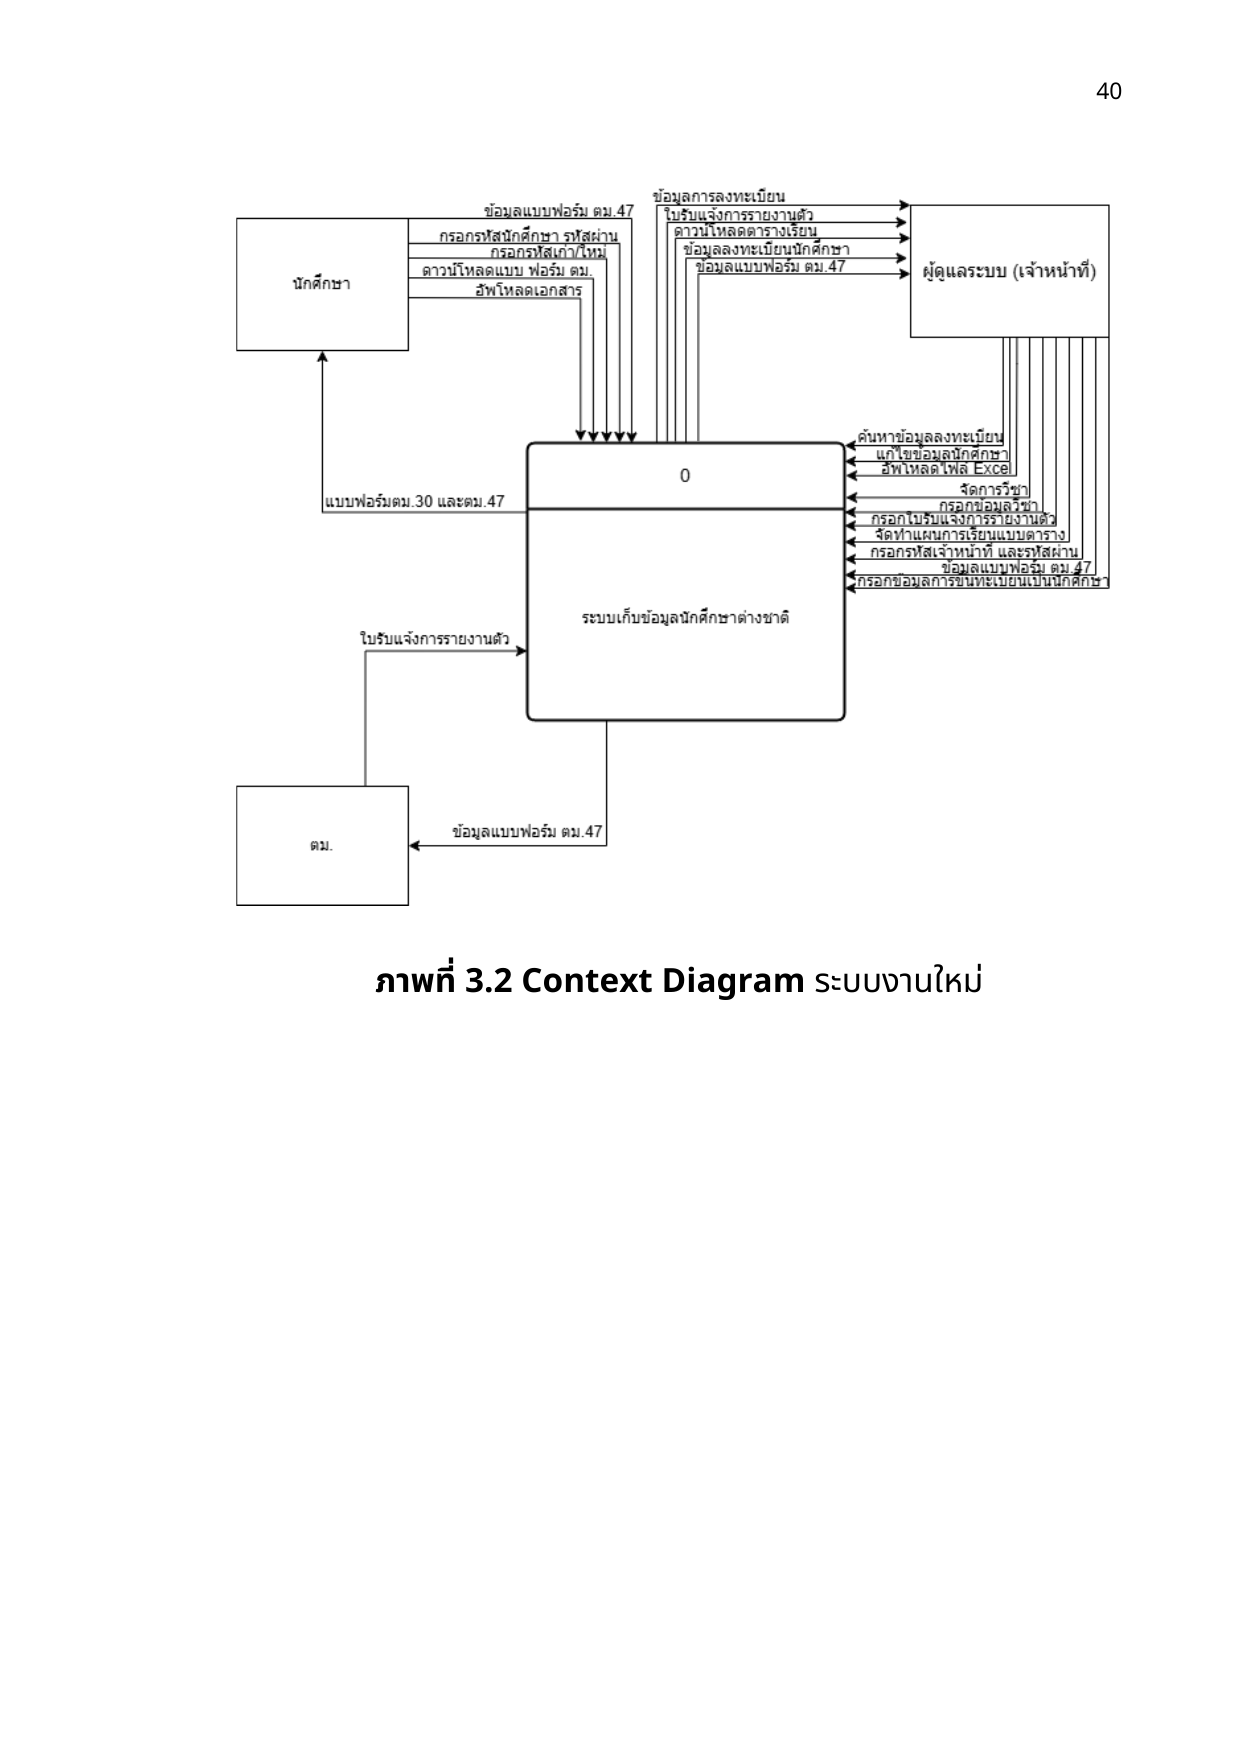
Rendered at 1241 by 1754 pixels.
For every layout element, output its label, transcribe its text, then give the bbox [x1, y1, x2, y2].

picture [236, 177, 1123, 906]
text ภาพที่ 3.2 Context Diagram ระบบงานใหม่ [236, 957, 1122, 1008]
